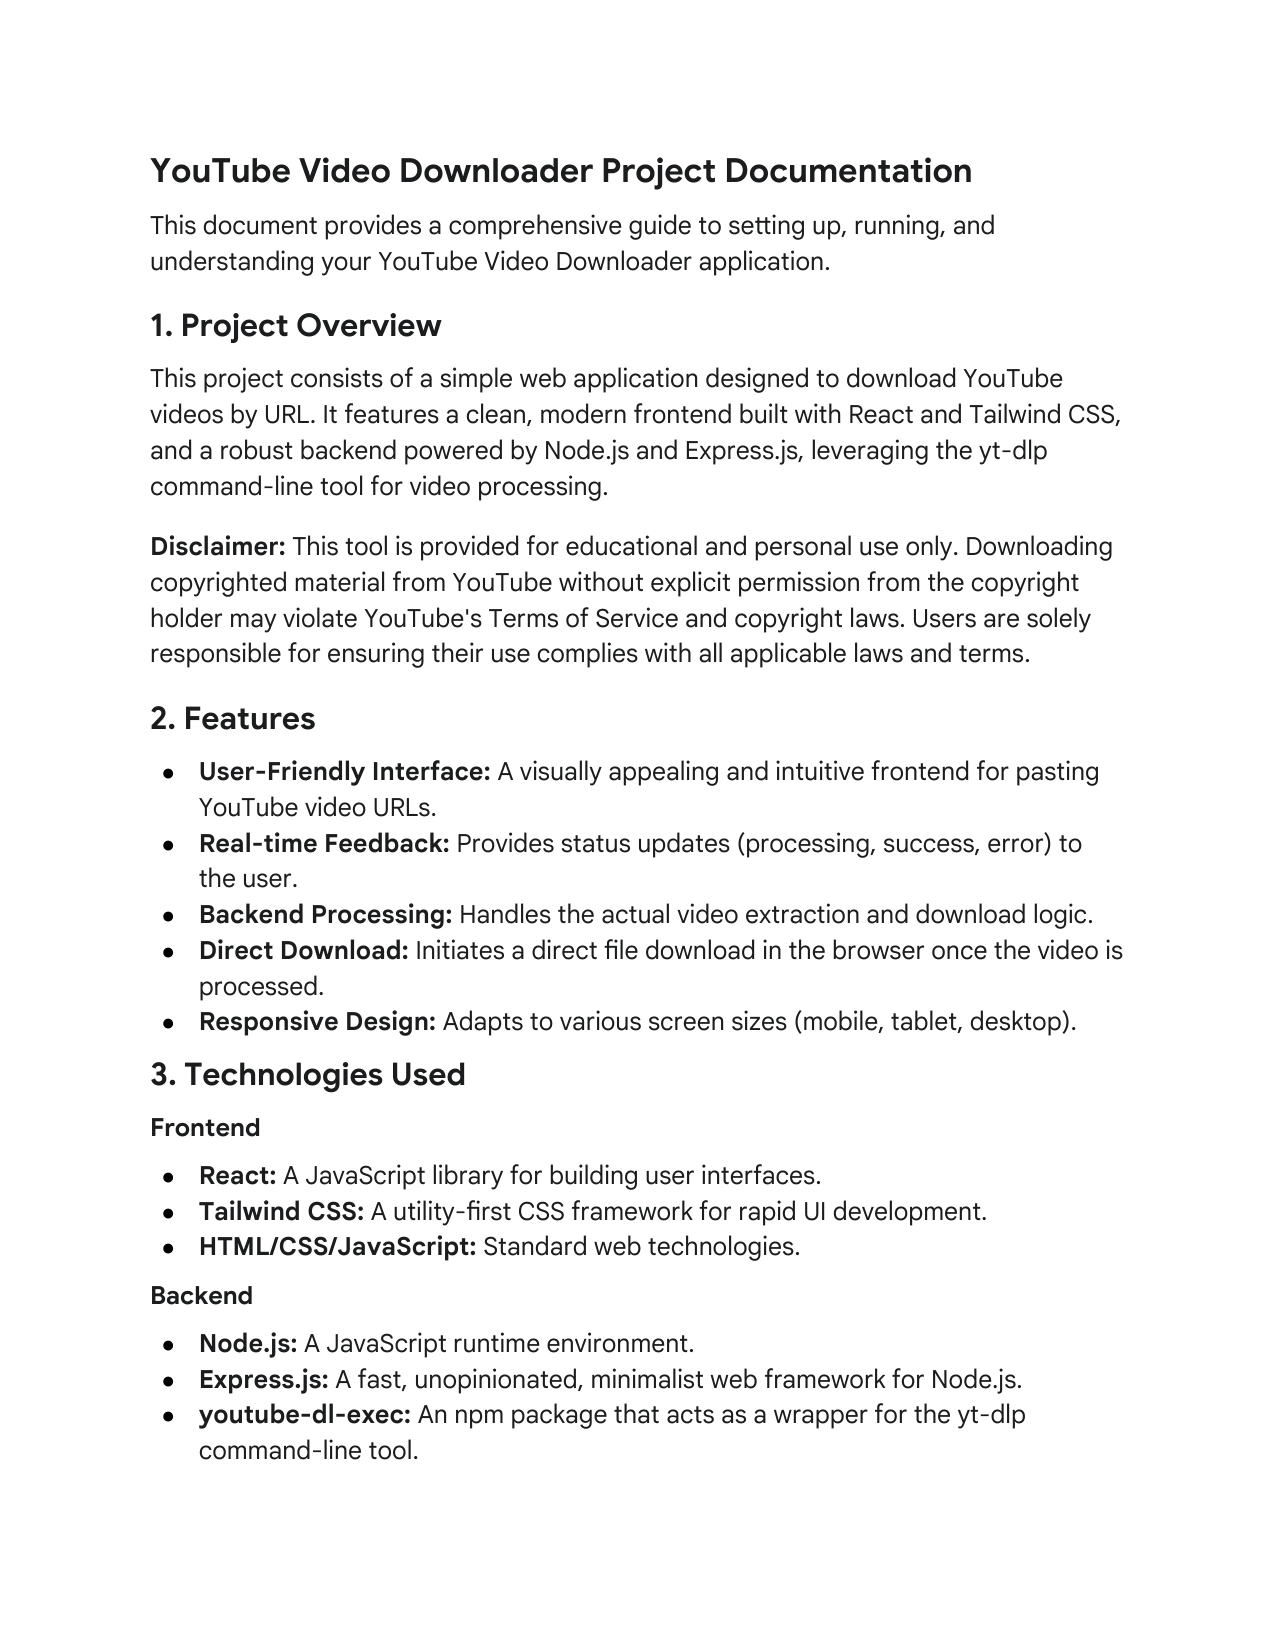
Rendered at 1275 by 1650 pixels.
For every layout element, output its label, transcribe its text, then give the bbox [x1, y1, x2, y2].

subtitle YouTube Video Downloader Project Documentation [150, 150, 1125, 192]
subtitle 1. Project Overview [150, 307, 1125, 346]
list Real-time Feedback: Provides status updates (processing, success, error) to the user. [161, 828, 1125, 895]
subtitle 3. Technologies Used [150, 1055, 1125, 1094]
list Tailwind CSS: A utility-first CSS framework for rapid UI development. [161, 1196, 1125, 1227]
list Express.js: A fast, unopinionated, minimalist web framework for Node.js. [161, 1364, 1125, 1395]
text This project consists of a simple web application designed to download YouTube videos by URL. It features a clean, modern frontend built with React and Tailwind CSS, and a robust backend powered by Node.js and Express.js, leveraging the yt-dlp command-line tool for video processing. [150, 364, 1125, 502]
subtitle Frontend [150, 1112, 1125, 1143]
list Backend Processing: Handles the actual video extraction and download logic. [161, 899, 1125, 931]
text Disclaimer: This tool is provided for educational and personal use only. Downloading copyrighted material from YouTube without explicit permission from the copyright holder may violate YouTube's Terms of Service and copyright laws. Users are solely responsible for ensuring their use complies with all applicable laws and terms. [150, 532, 1125, 670]
list Responsive Design: Adapts to various screen sizes (mobile, tablet, desktop). [161, 1007, 1125, 1038]
list Node.js: A JavaScript runtime environment. [161, 1328, 1125, 1359]
list HTML/CSS/JavaScript: Standard web technologies. [161, 1232, 1125, 1263]
list Direct Download: Initiates a direct file download in the browser once the video is processed. [161, 935, 1125, 1002]
list User-Friendly Interface: A visually appealing and intuitive frontend for pasting YouTube video URLs. [161, 757, 1125, 824]
list youtube-dl-exec: An npm package that acts as a wrapper for the yt-dlp command-line tool. [161, 1399, 1125, 1467]
text This document provides a comprehensive guide to setting up, running, and understanding your YouTube Video Downloader application. [150, 210, 1125, 277]
subtitle 2. Features [150, 699, 1125, 739]
subtitle Backend [150, 1280, 1125, 1311]
list React: A JavaScript library for building user interfaces. [161, 1160, 1125, 1192]
